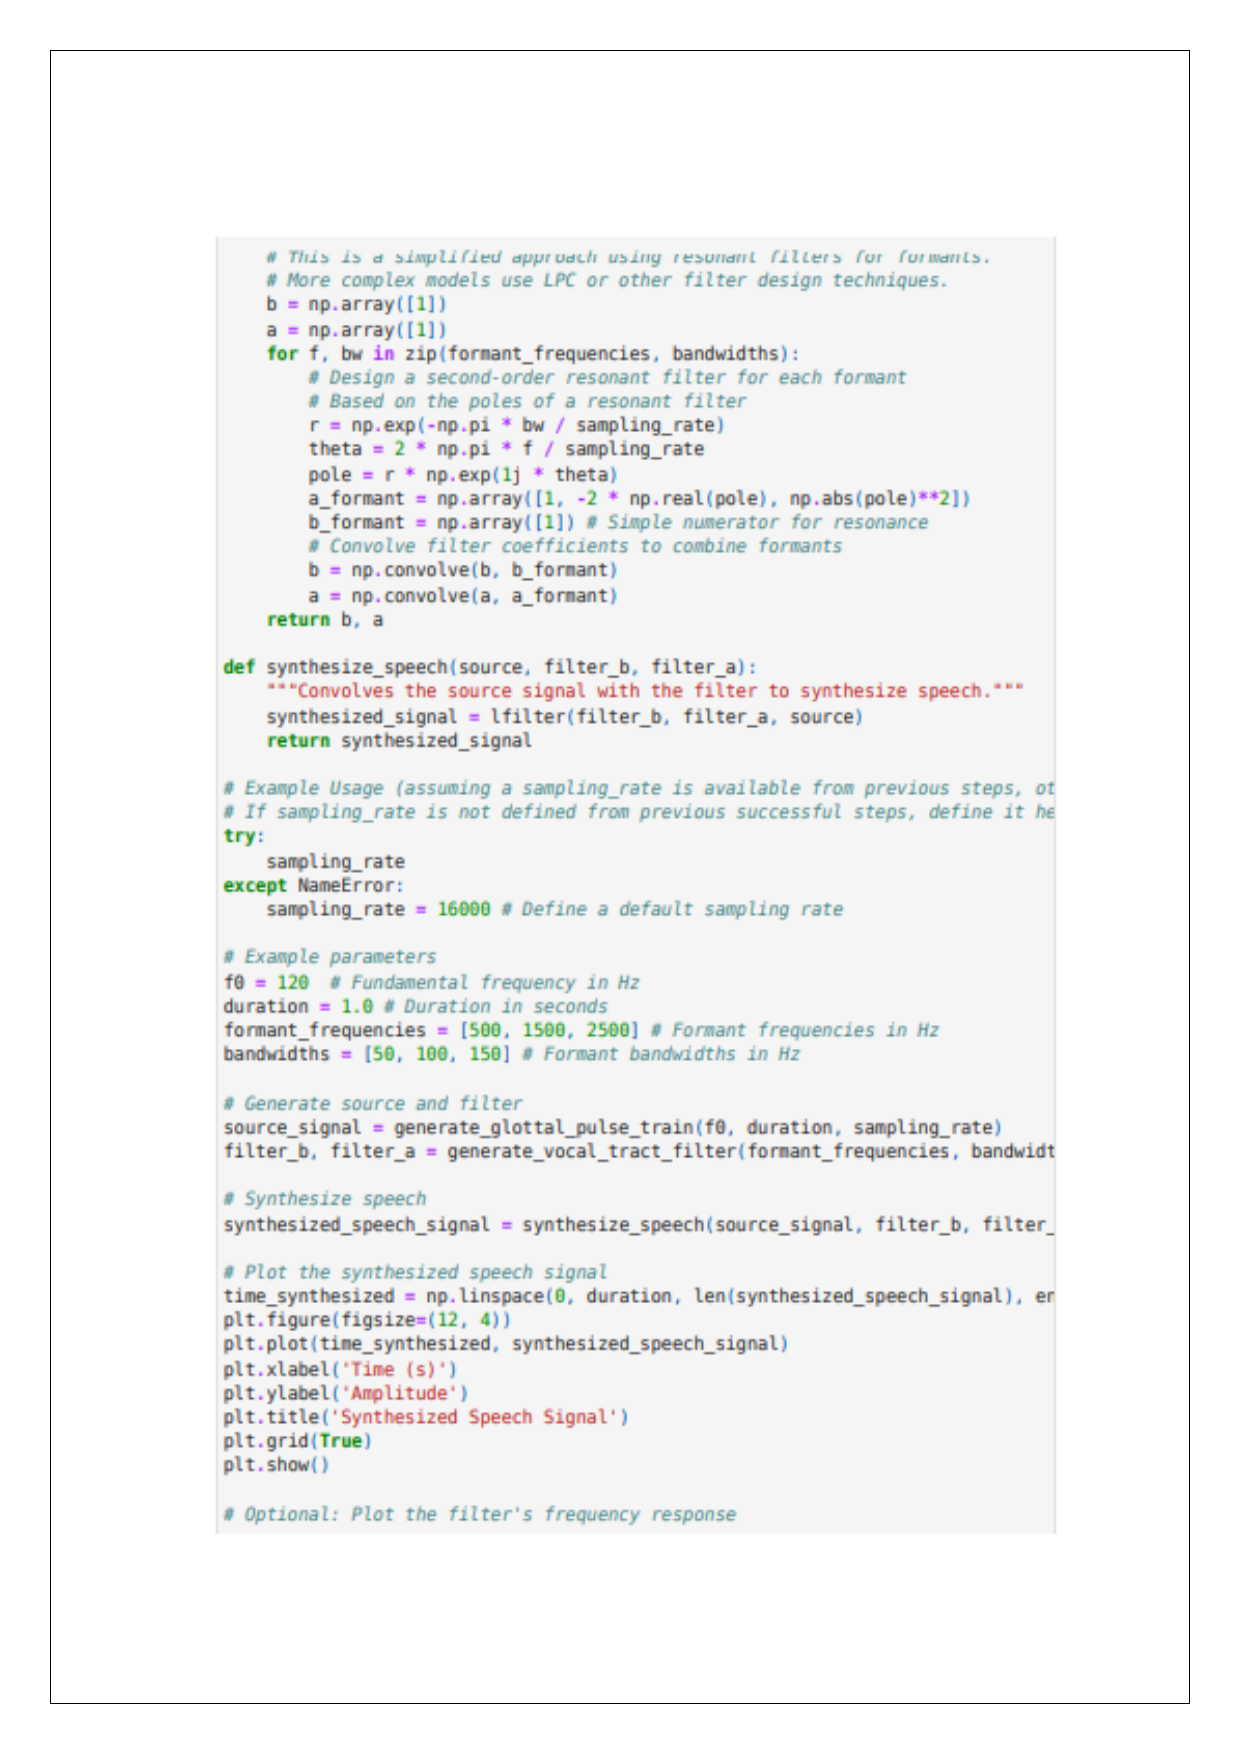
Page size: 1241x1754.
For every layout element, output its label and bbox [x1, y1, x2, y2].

picture [150, 205, 1093, 1571]
